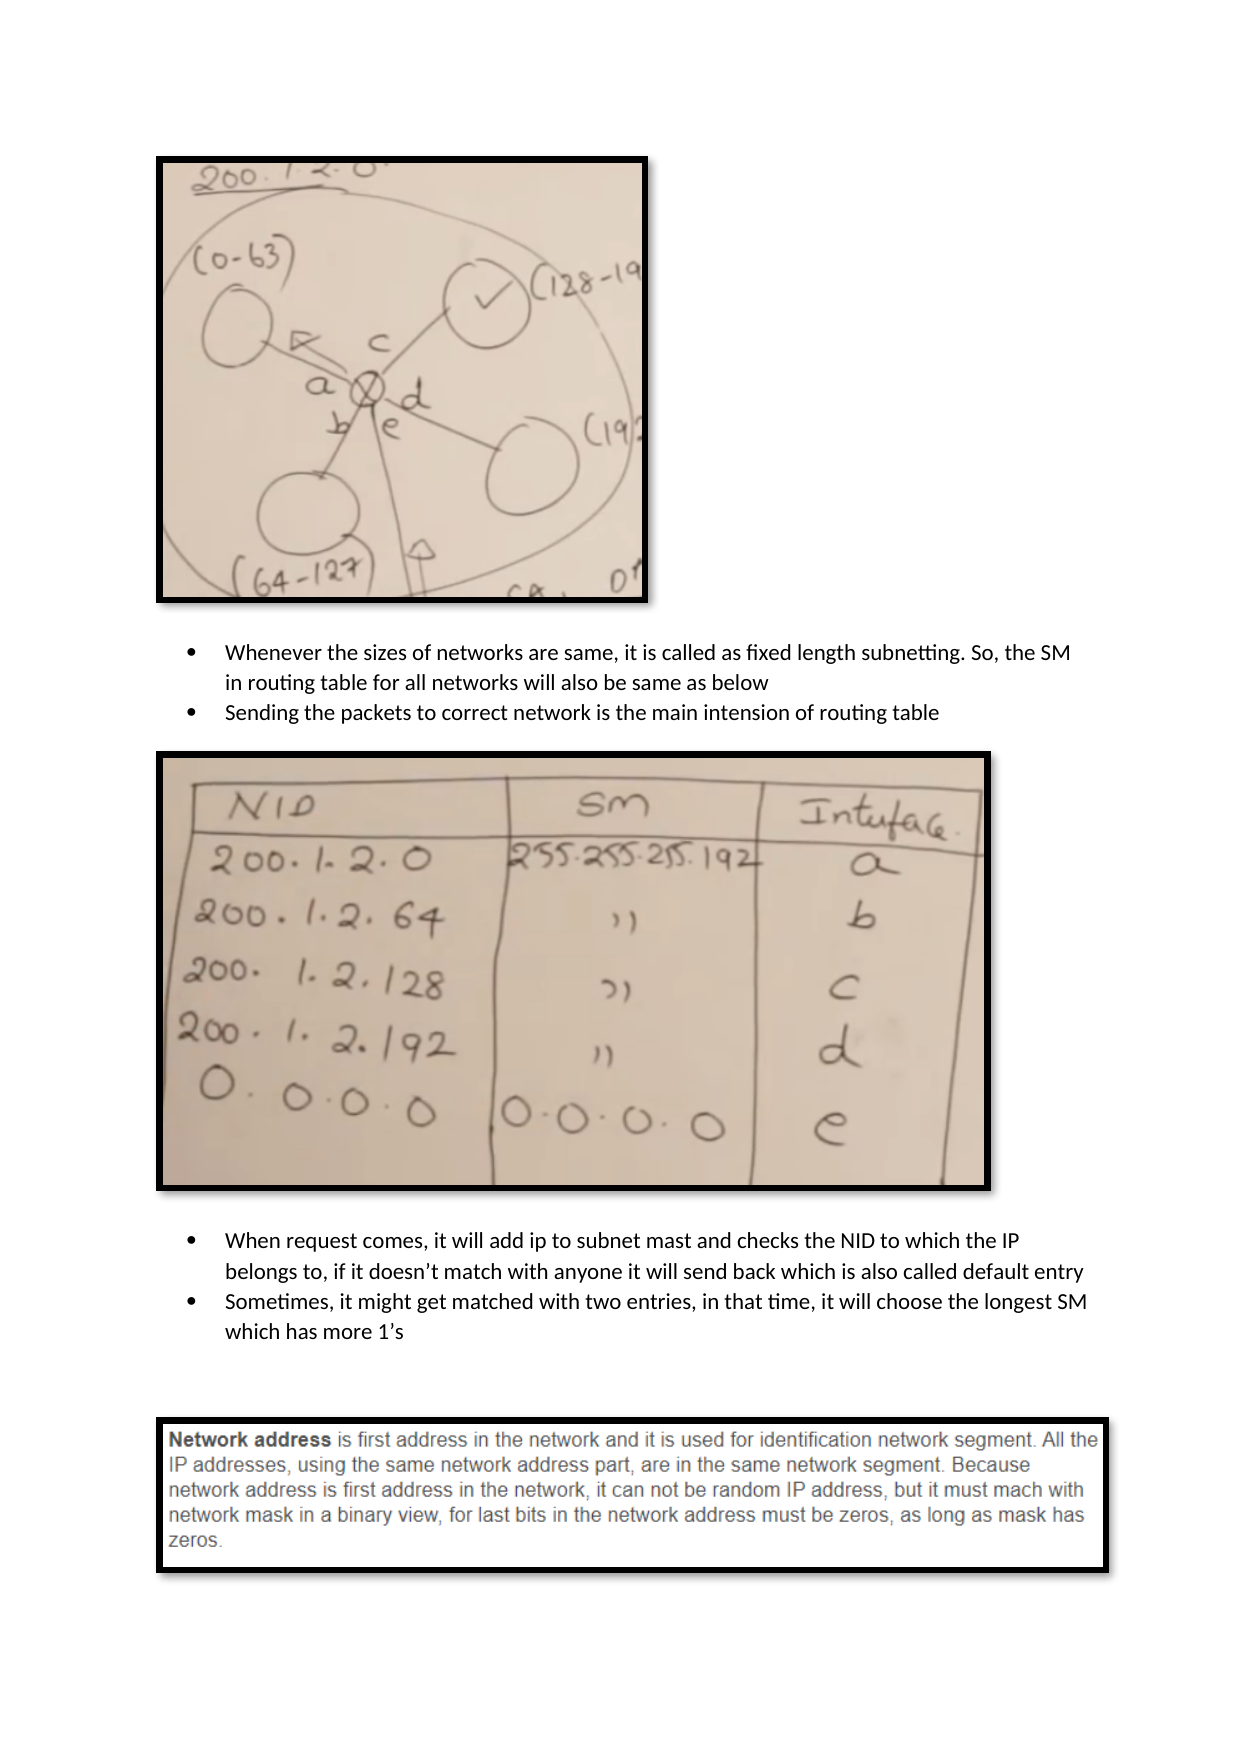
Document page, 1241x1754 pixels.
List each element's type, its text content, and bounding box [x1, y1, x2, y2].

picture [163, 1424, 1103, 1567]
list Sometimes, it might get matched with two entries, in that time, it will choose the longest SM which has more 1’s [187, 1287, 1090, 1345]
picture [163, 758, 984, 1185]
list Sending the packets to correct network is the main intension of routing table [187, 698, 1090, 726]
list Whenever the sizes of networks are same, it is called as fixed length subnetting. So, the SM in routing table for all networks will also be same as below [187, 638, 1090, 696]
list When request comes, it will add ip to subnet mast and checks the NID to which the IP belongs to, if it doesn’t match with anyone it will send back which is also called default entry [187, 1227, 1090, 1285]
picture [163, 163, 642, 597]
